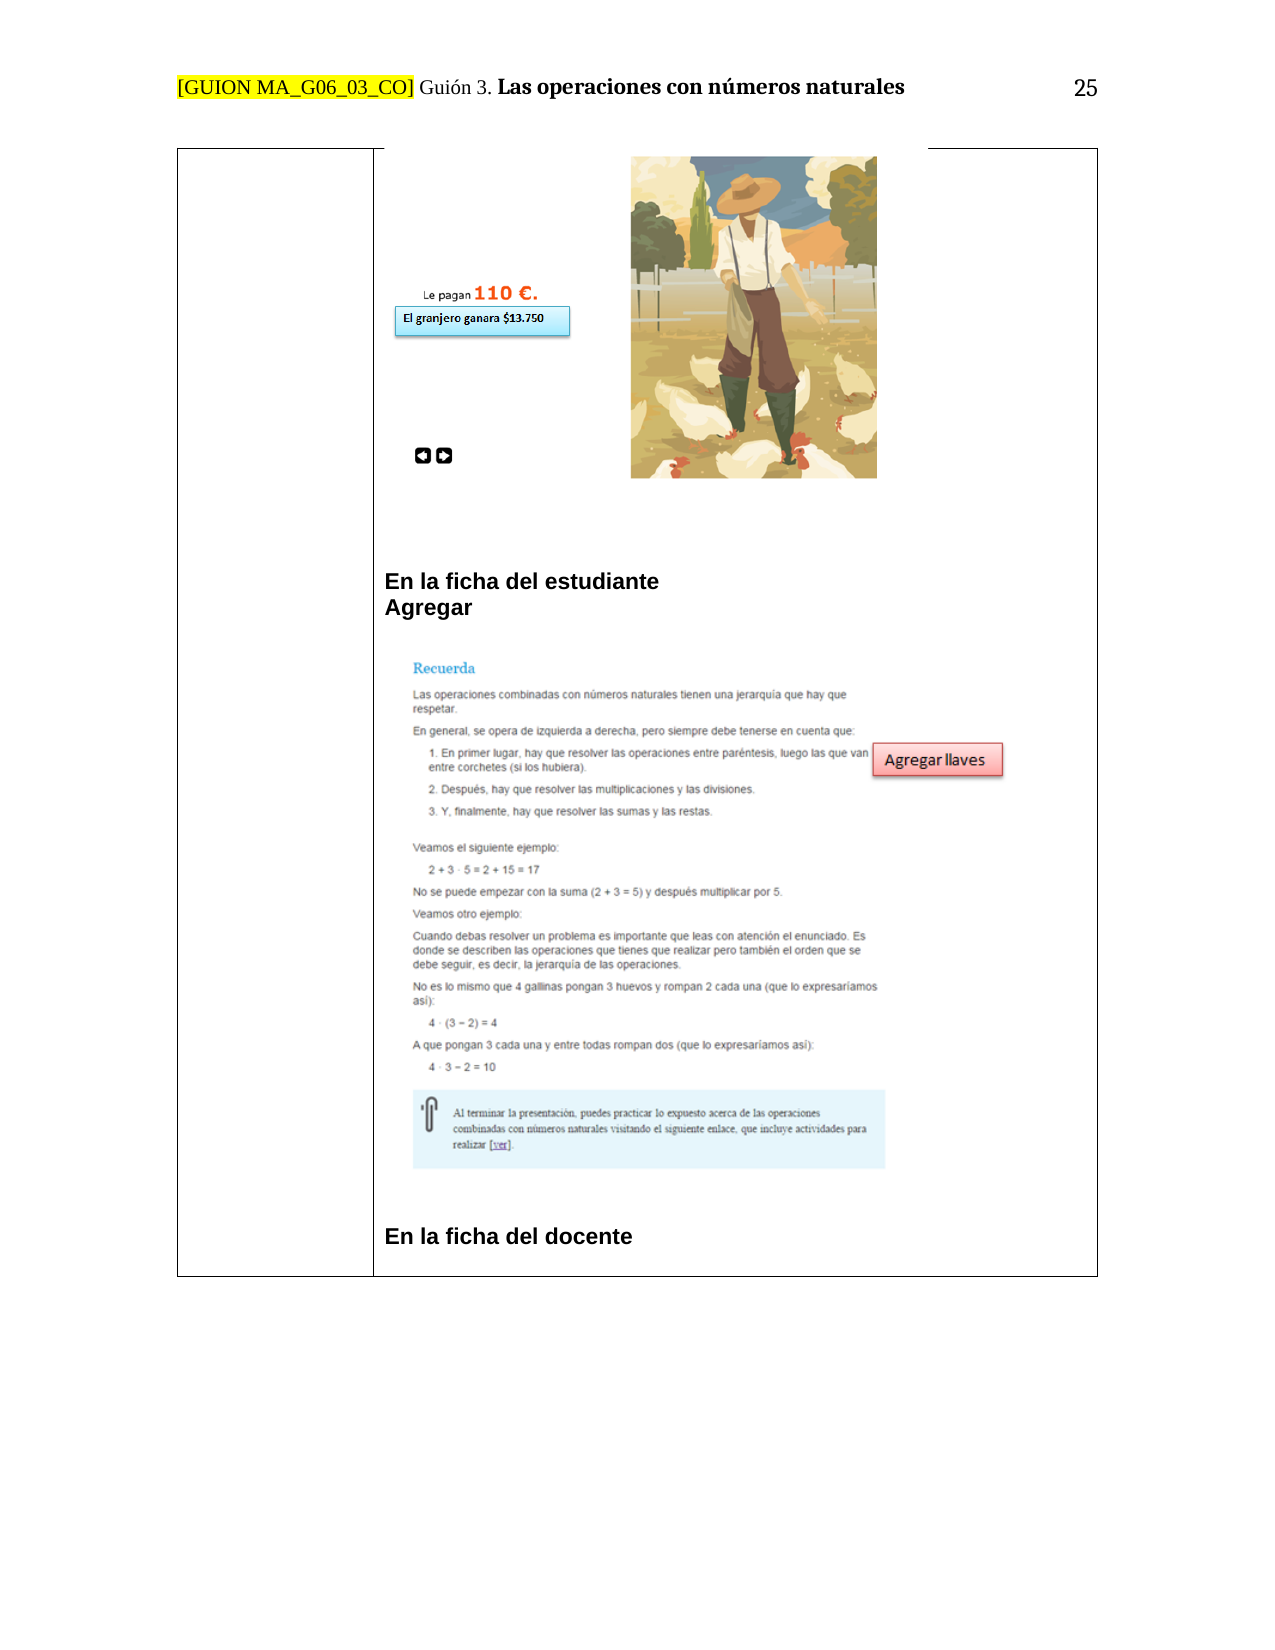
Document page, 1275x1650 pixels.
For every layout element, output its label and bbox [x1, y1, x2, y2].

table_cell [178, 149, 373, 1276]
picture [384, 647, 1022, 1171]
table_cell [374, 149, 1097, 1276]
picture [384, 148, 929, 489]
